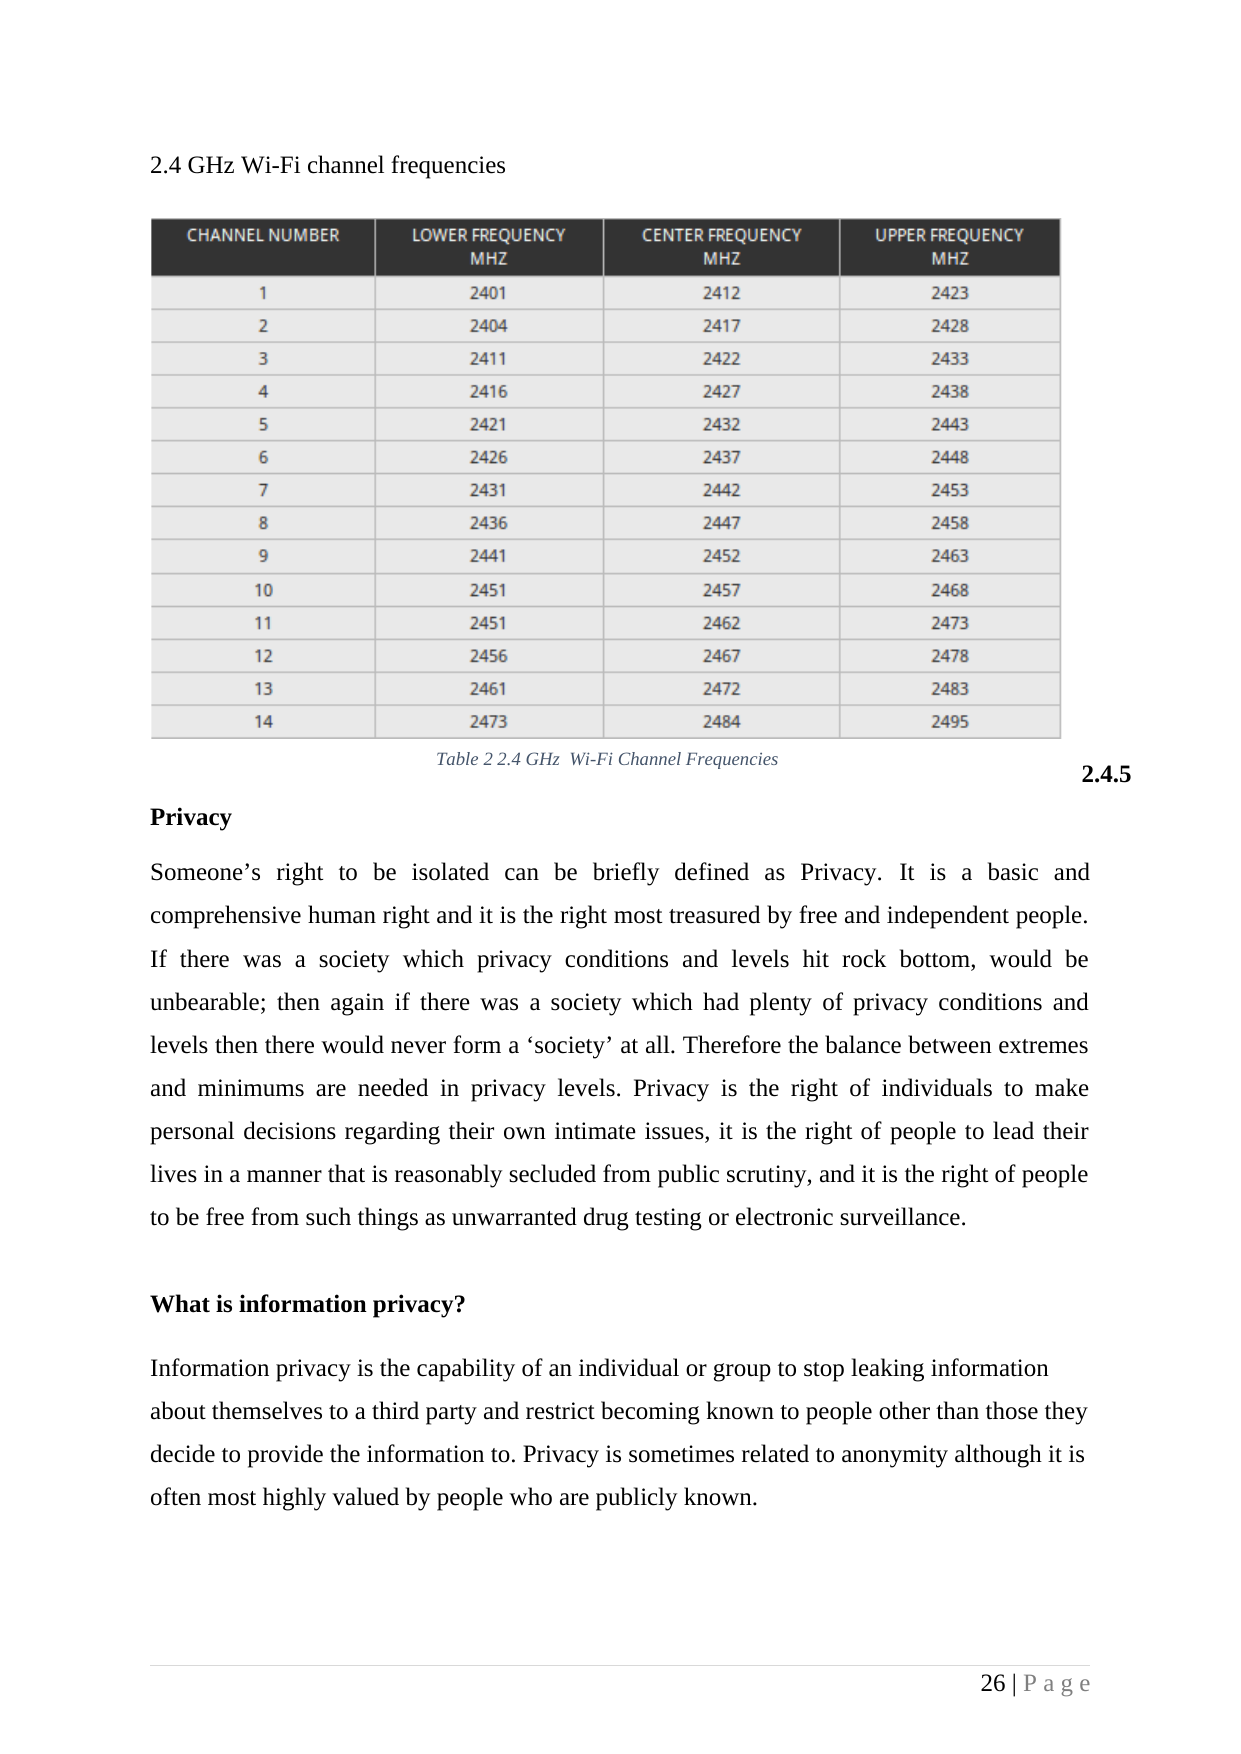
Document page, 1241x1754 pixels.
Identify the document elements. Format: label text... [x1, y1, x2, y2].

text Information privacy is the capability of an individual or group to stop leaking information about themselves to a third party and restrict becoming known to people other than those they decide to provide the information to. Privacy is sometimes related to anonymity although it is often most highly valued by people who are publicly known. [150, 1353, 1090, 1511]
picture [151, 218, 1063, 739]
text Someone’s right to be isolated can be briefly defined as Privacy. It is a basic and comprehensive human right and it is the right most treasured by free and independent people. If there was a society which privacy conditions and levels hit rock bottom, would be unbearable; then again if there was a society which had plenty of privacy conditions and levels then there would never form a ‘society’ at all. Therefore the balance between extremes and minimums are needed in privacy levels. Privacy is the right of individuals to make personal decisions regarding their own intimate issues, it is the right of people to lead their lives in a manner that is reasonably secluded from public scrutiny, and it is the right of people to be free from such things as unwarranted drug testing or electronic surveillance. [150, 857, 1090, 1231]
text 2.4 GHz Wi-Fi channel frequencies [150, 150, 1090, 179]
text What is information privacy? [150, 1289, 1090, 1317]
